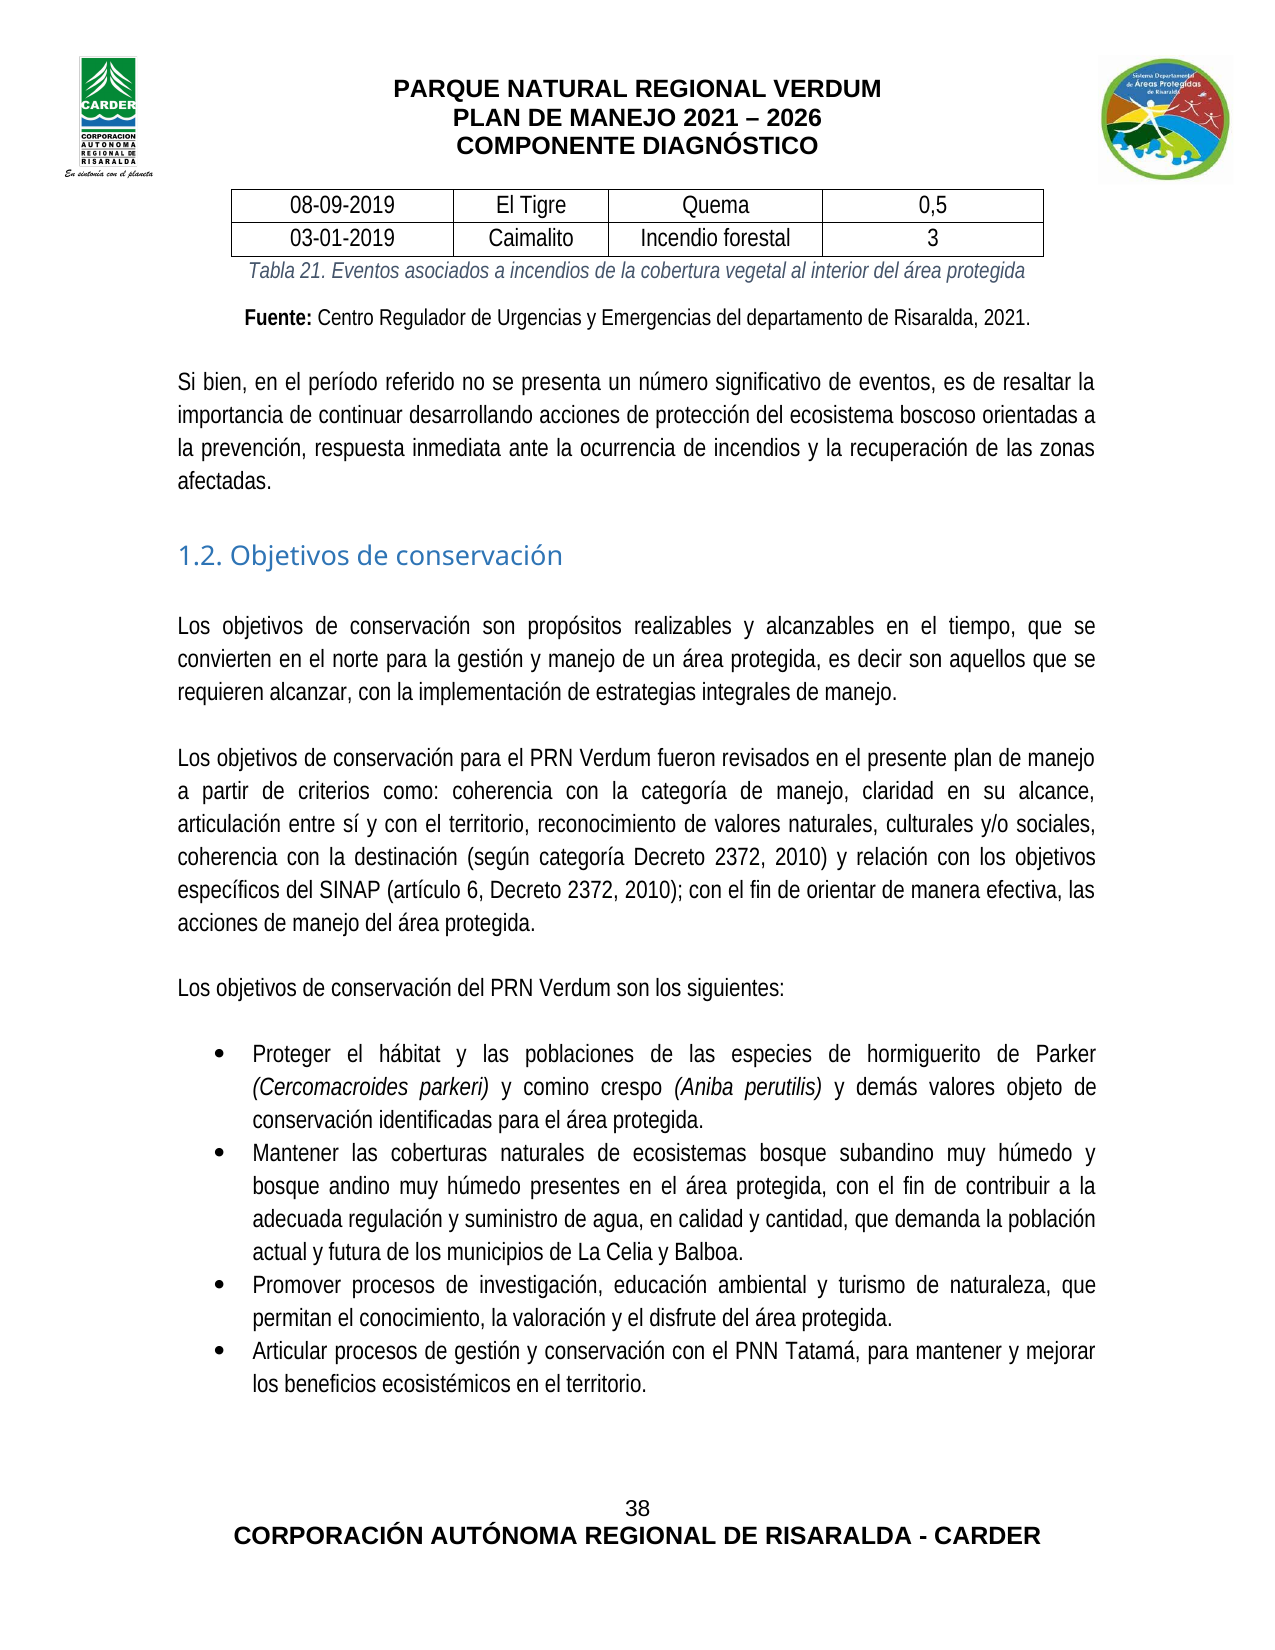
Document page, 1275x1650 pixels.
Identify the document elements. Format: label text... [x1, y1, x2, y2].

list Articular procesos de gestión y conservación con el PNN Tatamá, para mantener y mejorar los beneficios ecosistémicos en el territorio. [215, 1336, 1098, 1398]
text Los objetivos de conservación para el PRN Verdum fueron revisados en el presente plan de manejo a partir de criterios como: coherencia con la categoría de manejo, claridad en su alcance, articulación entre sí y con el territorio, reconocimiento de valores naturales, culturales y/o sociales, coherencia con la destinación (según categoría Decreto 2372, 2010) y relación con los objetivos específicos del SINAP (artículo 6, Decreto 2372, 2010); con el fin de orientar de manera efectiva, las acciones de manejo del área protegida. [177, 743, 1098, 936]
list Promover procesos de investigación, educación ambiental y turismo de naturaleza, que permitan el conocimiento, la valoración y el disfrute del área protegida. [215, 1270, 1098, 1332]
table_cell Quema [609, 190, 822, 222]
text Los objetivos de conservación son propósitos realizables y alcanzables en el tiempo, que se convierten en el norte para la gestión y manejo de un área protegida, es decir son aquellos que se requieren alcanzar, con la implementación de estrategias integrales de manejo. [177, 611, 1098, 706]
table_cell El Tigre [454, 190, 608, 222]
table_cell 0,5 [823, 190, 1043, 222]
list Proteger el hábitat y las poblaciones de las especies de hormiguerito de Parker (Cercomacroides parkeri) y comino crespo (Aniba perutilis) y demás valores objeto de conservación identificadas para el área protegida. [215, 1039, 1098, 1134]
text Fuente: Centro Regulador de Urgencias y Emergencias del departamento de Risaralda, 2021. [177, 304, 1098, 330]
picture [59, 50, 159, 188]
subtitle 1.2. Objetivos de conservación [177, 536, 1098, 573]
table_cell 08-09-2019 [232, 190, 453, 222]
list Mantener las coberturas naturales de ecosistemas bosque subandino muy húmedo y bosque andino muy húmedo presentes en el área protegida, con el fin de contribuir a la adecuada regulación y suministro de agua, en calidad y cantidad, que demanda la población actual y futura de los municipios de La Celia y Balboa. [215, 1138, 1098, 1266]
table_cell 03-01-2019 [232, 223, 453, 256]
table_cell Caimalito [454, 223, 608, 256]
text Tabla 21. Eventos asociados a incendios de la cobertura vegetal al interior del área protegida [177, 257, 1098, 283]
table_cell Incendio forestal [609, 223, 822, 256]
table_cell 3 [823, 223, 1043, 256]
text Si bien, en el período referido no se presenta un número significativo de eventos, es de resaltar la importancia de continuar desarrollando acciones de protección del ecosistema boscoso orientadas a la prevención, respuesta inmediata ante la ocurrencia de incendios y la recuperación de las zonas afectadas. [177, 367, 1098, 494]
picture [1097, 55, 1234, 185]
text Los objetivos de conservación del PRN Verdum son los siguientes: [177, 973, 1098, 1002]
